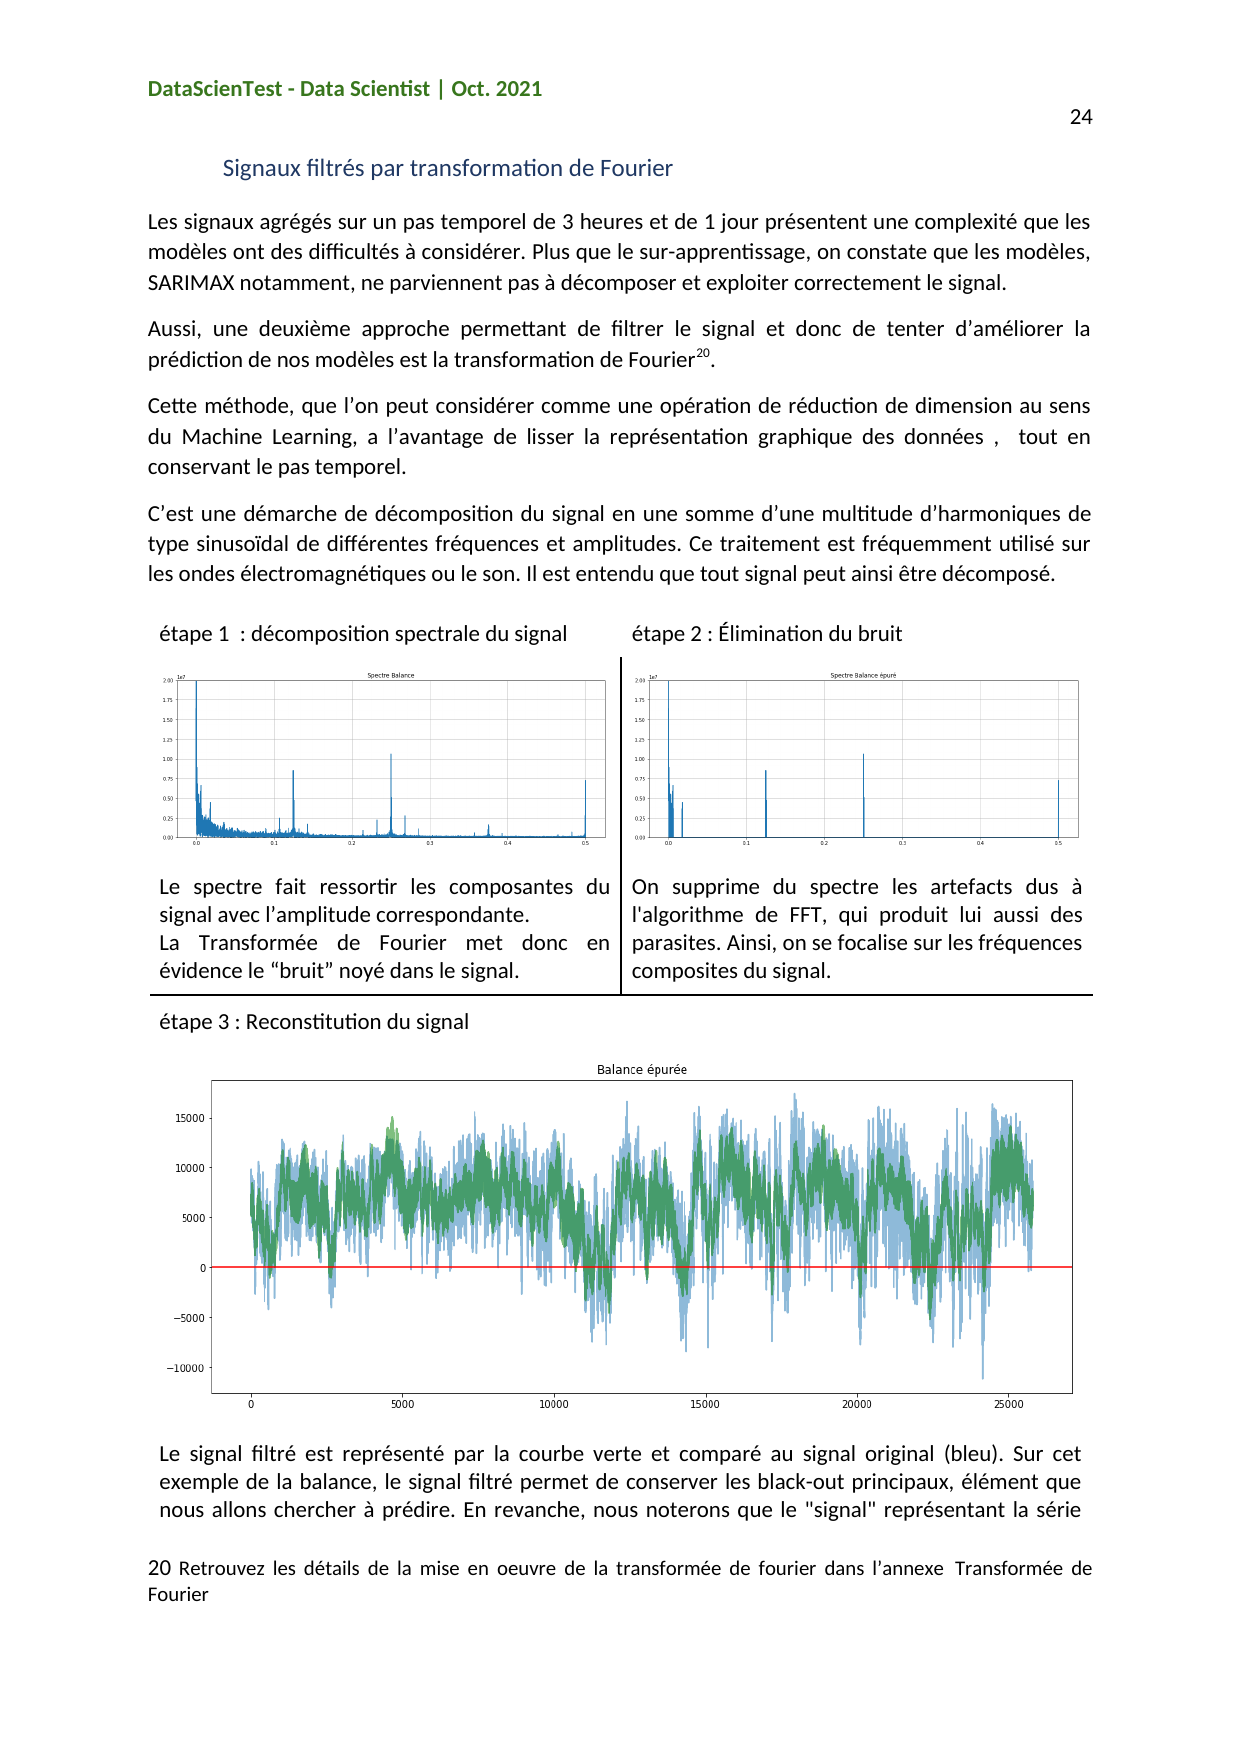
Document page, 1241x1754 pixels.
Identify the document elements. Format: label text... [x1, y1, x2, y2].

text C’est une démarche de décomposition du signal en une somme d’une multitude d’harmoniques de type sinusoïdal de différentes fréquences et amplitudes. Ce traitement est fréquemment utilisé sur les ondes électromagnétiques ou le son. Il est entendu que tout signal peut ainsi être décomposé. [148, 499, 1093, 587]
table_cell [150, 659, 620, 859]
table_cell On supprime du spectre les artefacts dus à l'algorithme de FFT, qui produit lui aussi des parasites. Ainsi, on se focalise sur les fréquences composites du signal. [622, 861, 1093, 994]
text Cette méthode, que l’on peut considérer comme une opération de réduction de dimension au sens du Machine Learning, a l’avantage de lisser la représentation graphique des données , tout en conservant le pas temporel. [148, 392, 1093, 480]
text Les signaux agrégés sur un pas temporel de 3 heures et de 1 jour présentent une complexité que les modèles ont des difficultés à considérer. Plus que le sur-apprentissage, on constate que les modèles, SARIMAX notamment, ne parviennent pas à décomposer et exploiter correctement le signal. [148, 207, 1093, 296]
picture [159, 669, 608, 849]
table_cell [150, 1047, 1093, 1426]
picture [631, 669, 1080, 849]
picture [159, 1057, 1078, 1416]
table_cell Le spectre fait ressortir les composantes du signal avec l’amplitude correspondante. La Transformée de Fourier met donc en évidence le “bruit” noyé dans le signal. [150, 861, 620, 994]
table_cell [622, 659, 1093, 859]
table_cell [150, 1429, 1093, 1533]
subtitle Signaux filtrés par transformation de Fourier [148, 152, 1093, 182]
table_header étape 2 : Élimination du bruit [622, 608, 1093, 657]
table_cell étape 3 : Reconstitution du signal [150, 996, 1093, 1045]
text Aussi, une deuxième approche permettant de filtrer le signal et donc de tenter d’améliorer la prédiction de nos modèles est la transformation de Fourier. [148, 314, 1093, 373]
table_header étape 1 : décomposition spectrale du signal [150, 608, 620, 657]
